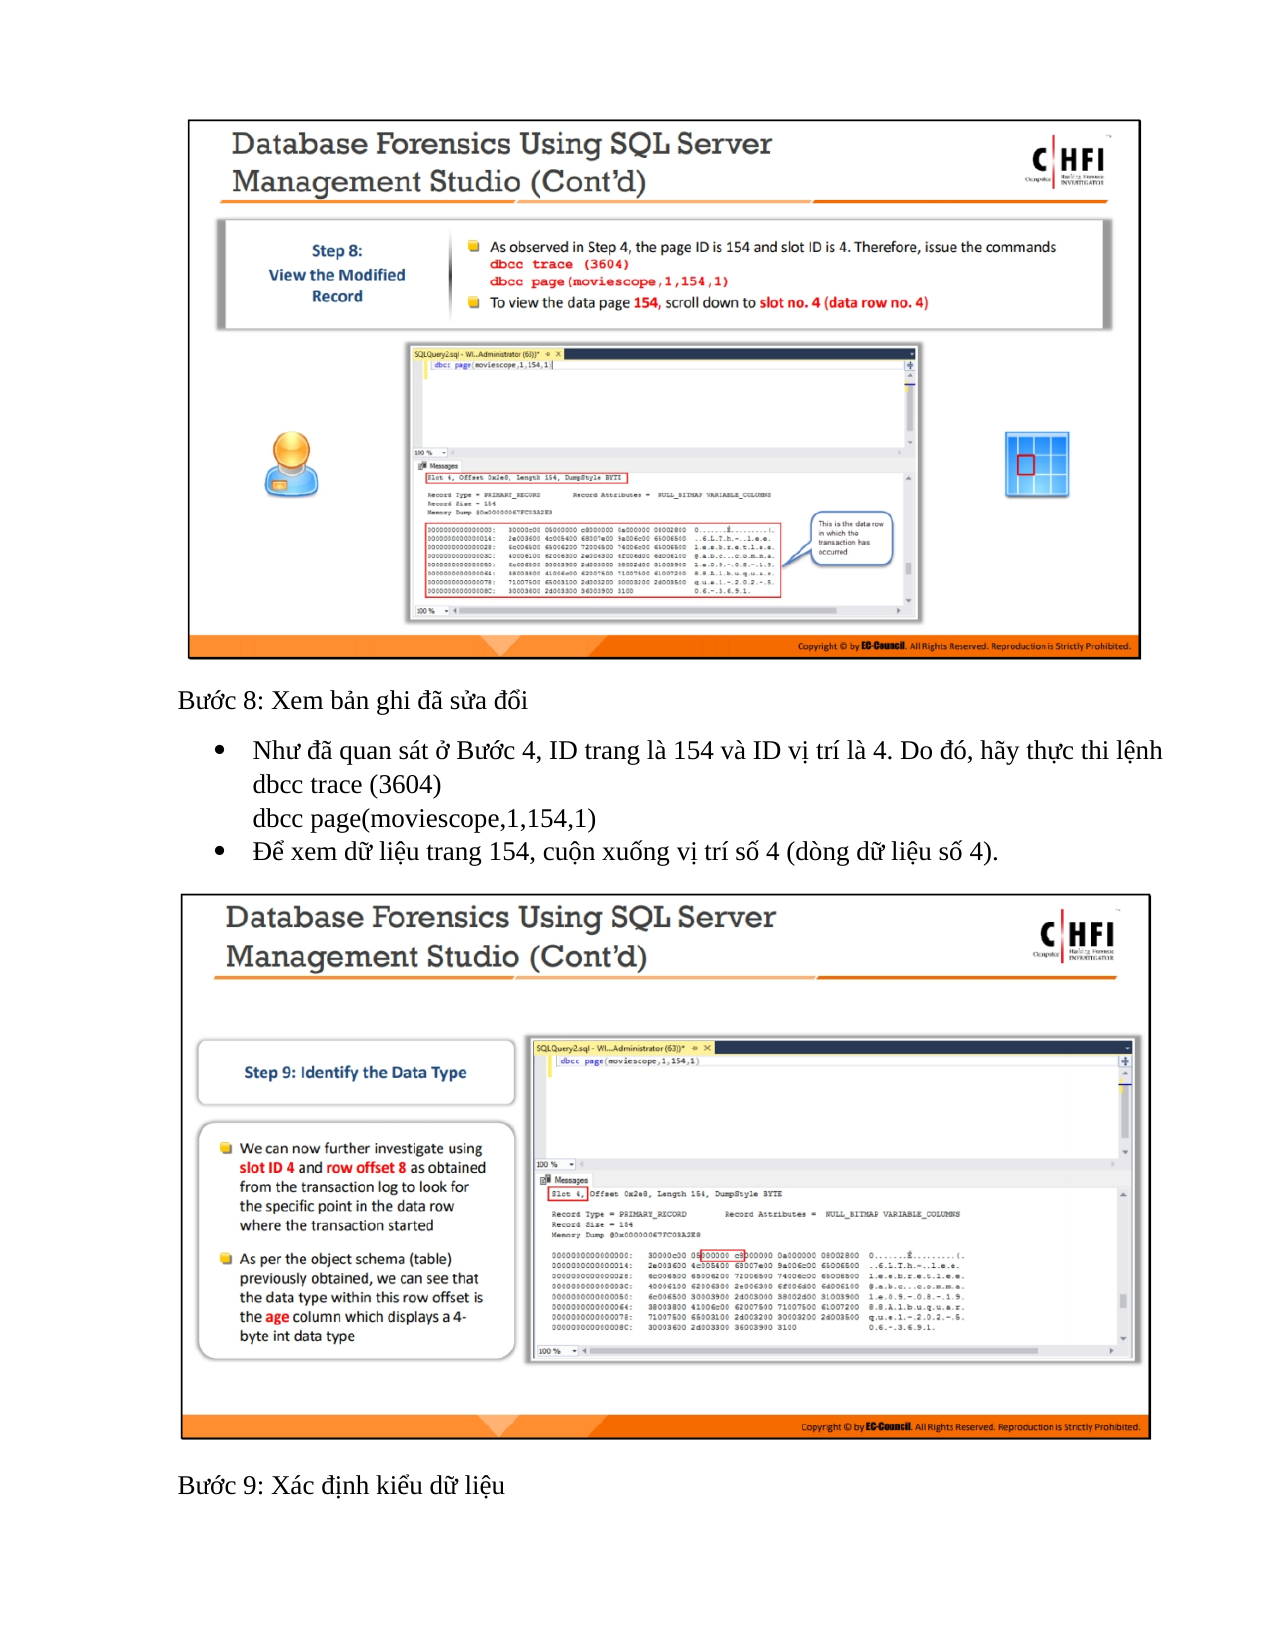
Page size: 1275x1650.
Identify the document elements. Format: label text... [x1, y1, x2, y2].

text Bước 8: Xem bản ghi đã sửa đổi [177, 684, 1186, 715]
list Để xem dữ liệu trang 154, cuộn xuống vị trí số 4 (dòng dữ liệu số 4). [215, 835, 1186, 866]
text Bước 9: Xác định kiểu dữ liệu [177, 1469, 1186, 1500]
list dbcc trace (3604) [252, 768, 1186, 799]
list Như đã quan sát ở Bước 4, ID trang là 154 và ID vị trí là 4. Do đó, hãy thực thi lệnh [215, 734, 1186, 766]
list dbcc page(moviescope,1,154,1) [252, 802, 1186, 833]
picture [177, 885, 1153, 1450]
picture [177, 118, 1153, 666]
